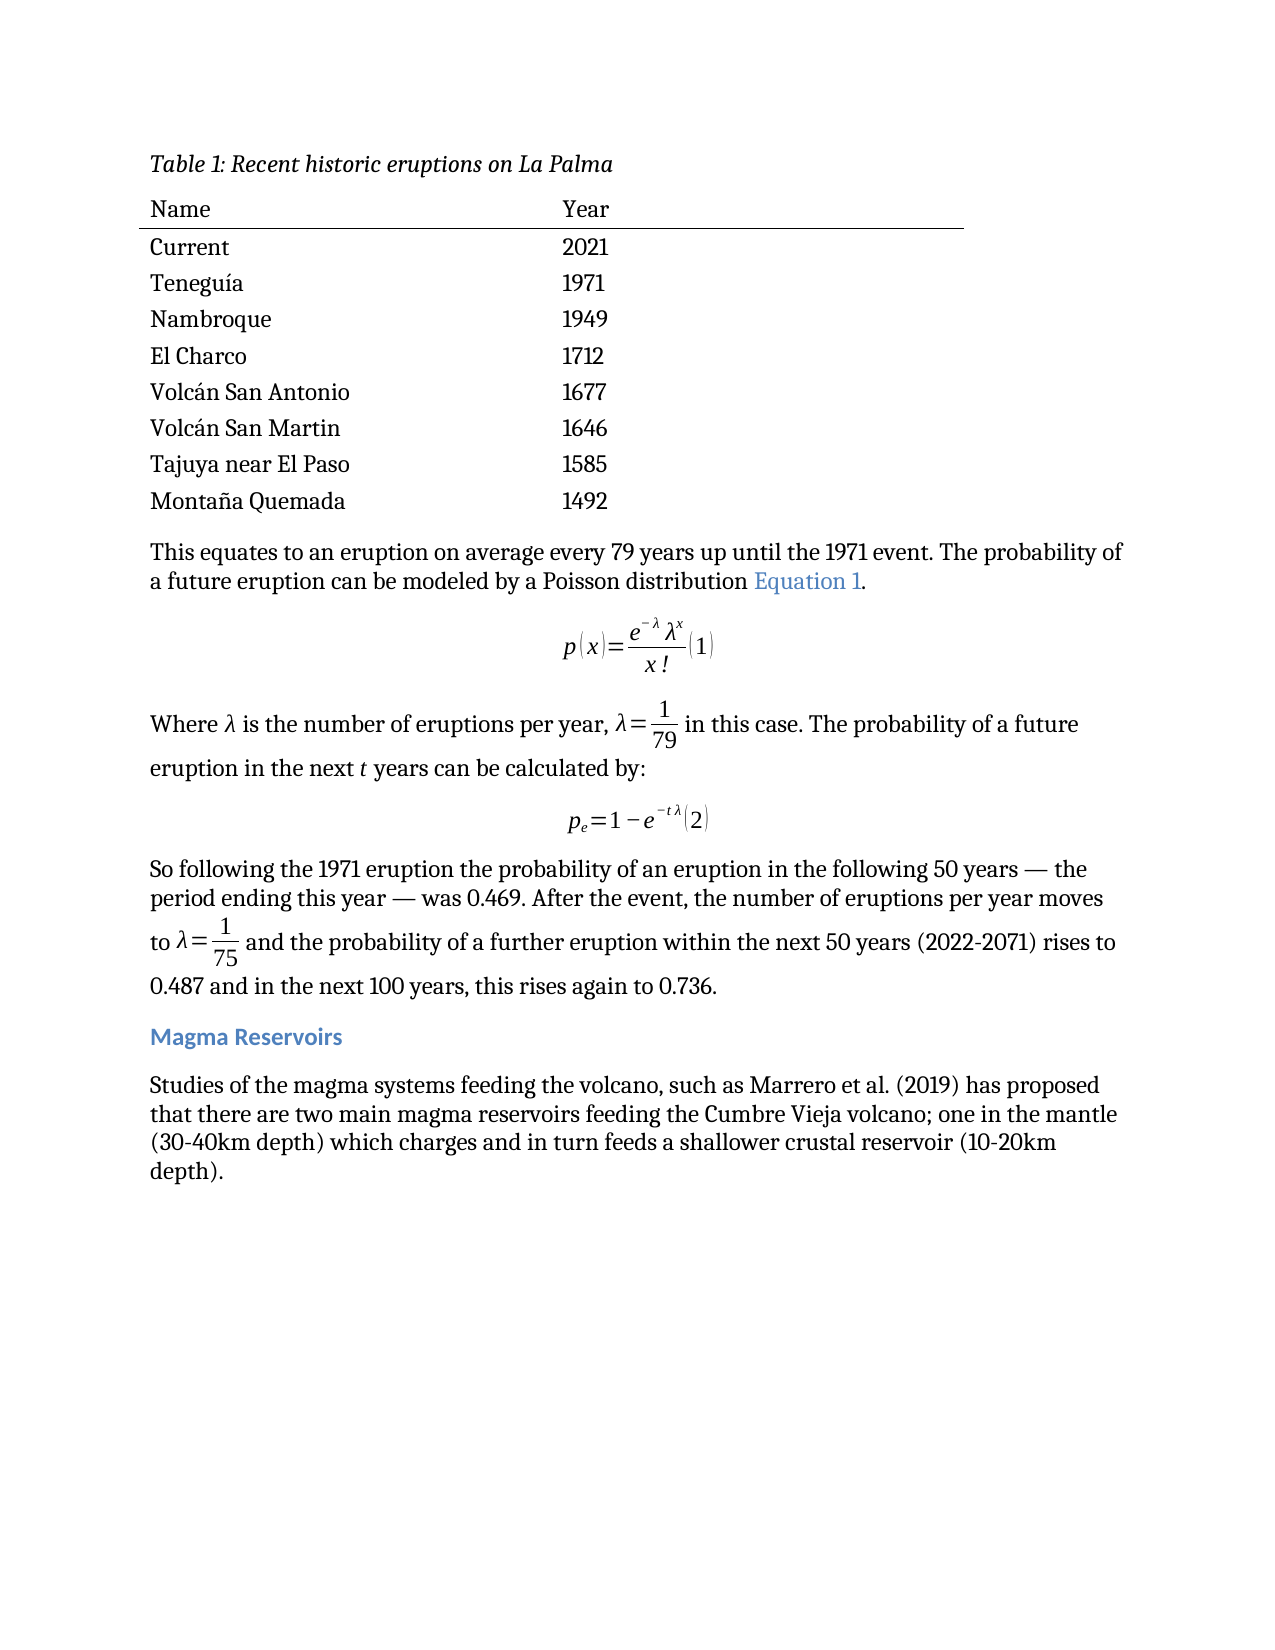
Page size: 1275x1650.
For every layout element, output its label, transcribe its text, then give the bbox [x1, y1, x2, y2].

table_cell 1949 [551, 302, 964, 338]
table_cell Volcán San Antonio [139, 374, 551, 410]
text Table 1: Recent historic eruptions on La Palma [150, 150, 1125, 179]
table_cell Tajuya near El Paso [139, 447, 551, 483]
text This equates to an eruption on average every 79 years up until the 1971 event. The probability of a future eruption can be modeled by a Poisson distribution Equation 1. [150, 538, 1125, 595]
table_cell 1646 [551, 410, 964, 447]
text So following the 1971 eruption the probability of an eruption in the following 50 years — the period ending this year — was 0.469. After the event, the number of eruptions per year moves to and the probability of a further eruption within the next 50 years (2022-2071) rises to 0.487 and in the next 100 years, this rises again to 0.736. [150, 855, 1125, 1001]
table_cell Montaña Quemada [139, 483, 551, 519]
table_cell 1677 [551, 374, 964, 410]
text Studies of the magma systems feeding the volcano, such as Marrero et al. (2019) has proposed that there are two main magma reservoirs feeding the Cumbre Vieja volcano; one in the mantle (30-40km depth) which charges and in turn feeds a shallower crustal reservoir (10-20km depth). [150, 1071, 1125, 1186]
subtitle Magma Reservoirs [150, 1021, 1125, 1052]
table_header Year [551, 191, 964, 227]
table_cell Nambroque [139, 302, 551, 338]
table_cell 1712 [551, 338, 964, 374]
table_header Name [139, 191, 551, 227]
table_cell El Charco [139, 338, 551, 374]
table_cell 1585 [551, 447, 964, 483]
table_cell Teneguía [139, 265, 551, 302]
table_cell 2021 [551, 229, 964, 265]
text Where is the number of eruptions per year, in this case. The probability of a future eruption in the next years can be calculated by: [150, 695, 1125, 783]
table_cell Volcán San Martin [139, 410, 551, 447]
table_cell 1971 [551, 265, 964, 302]
table_cell Current [139, 229, 551, 265]
table_cell 1492 [551, 483, 964, 519]
